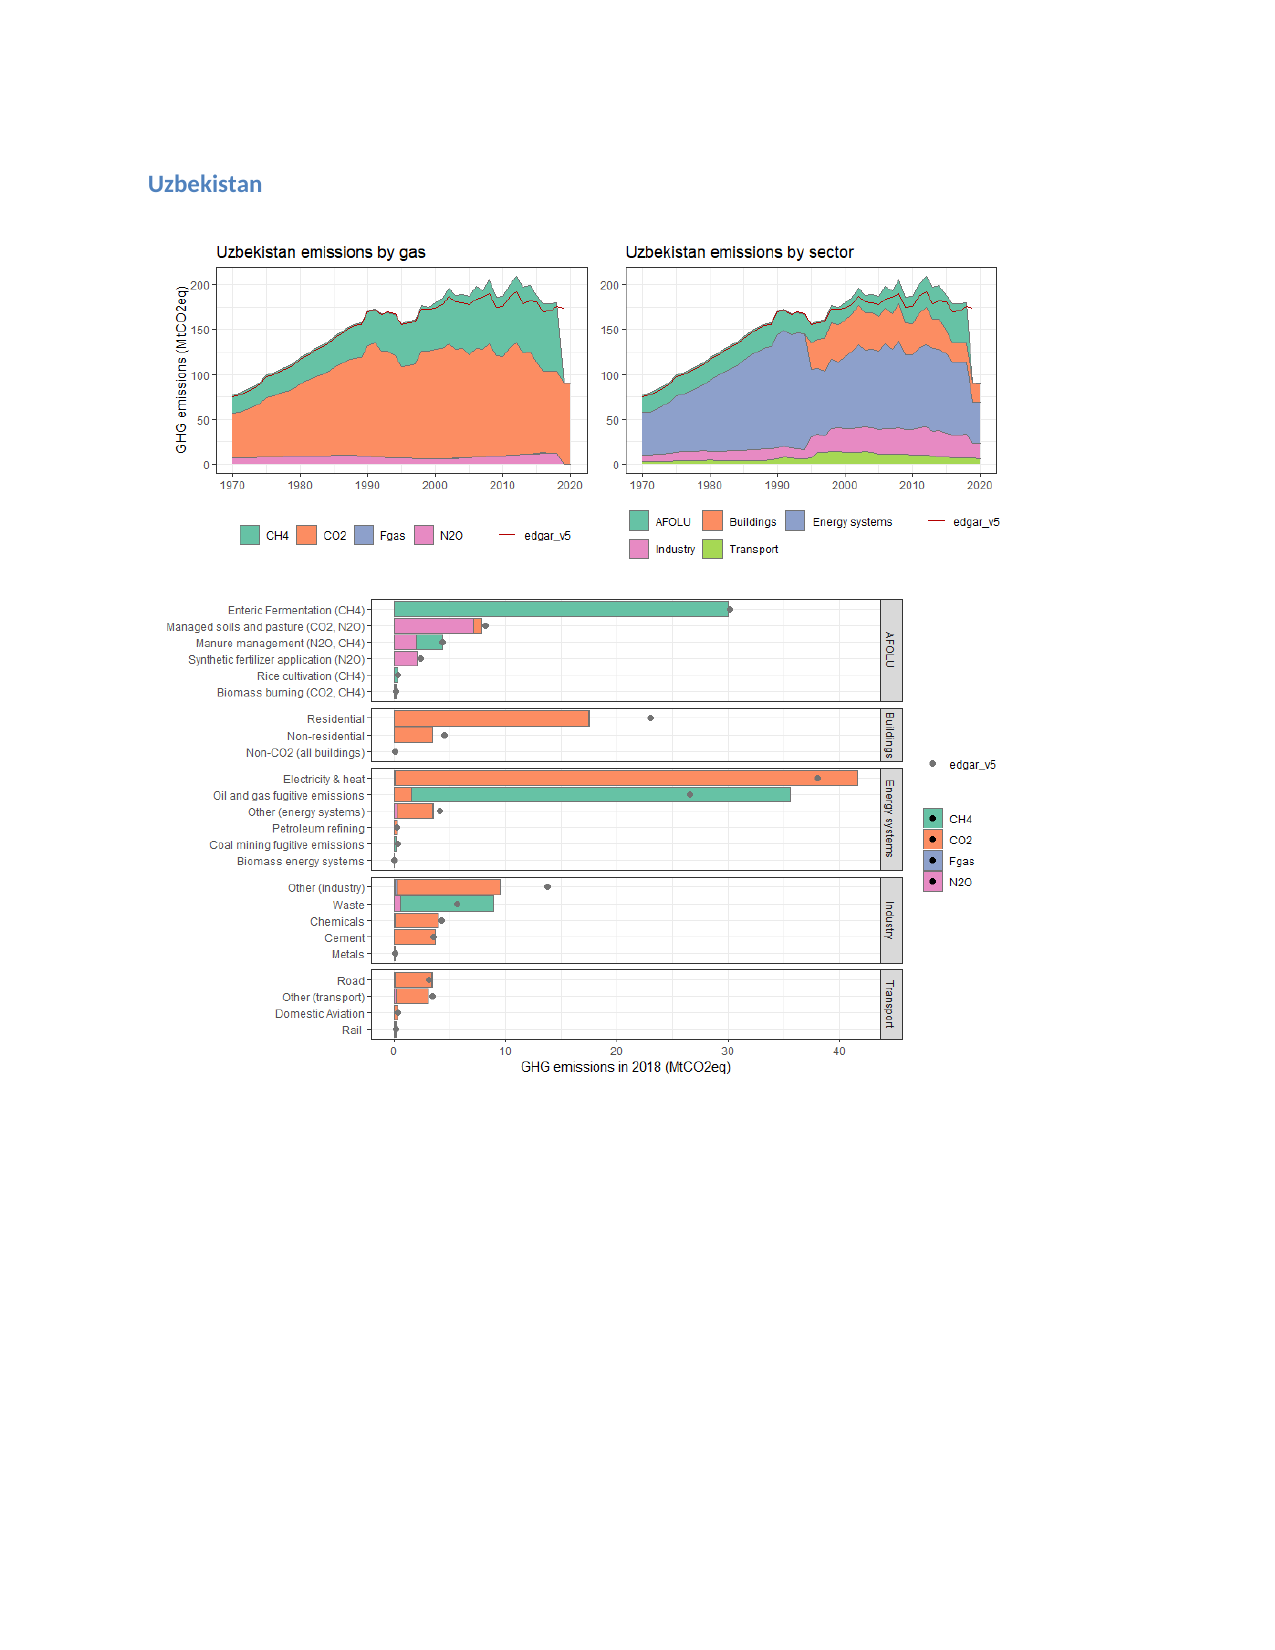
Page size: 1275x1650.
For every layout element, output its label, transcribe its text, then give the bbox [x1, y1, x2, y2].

subtitle Uzbekistan [148, 168, 1127, 199]
picture [147, 217, 1023, 1093]
